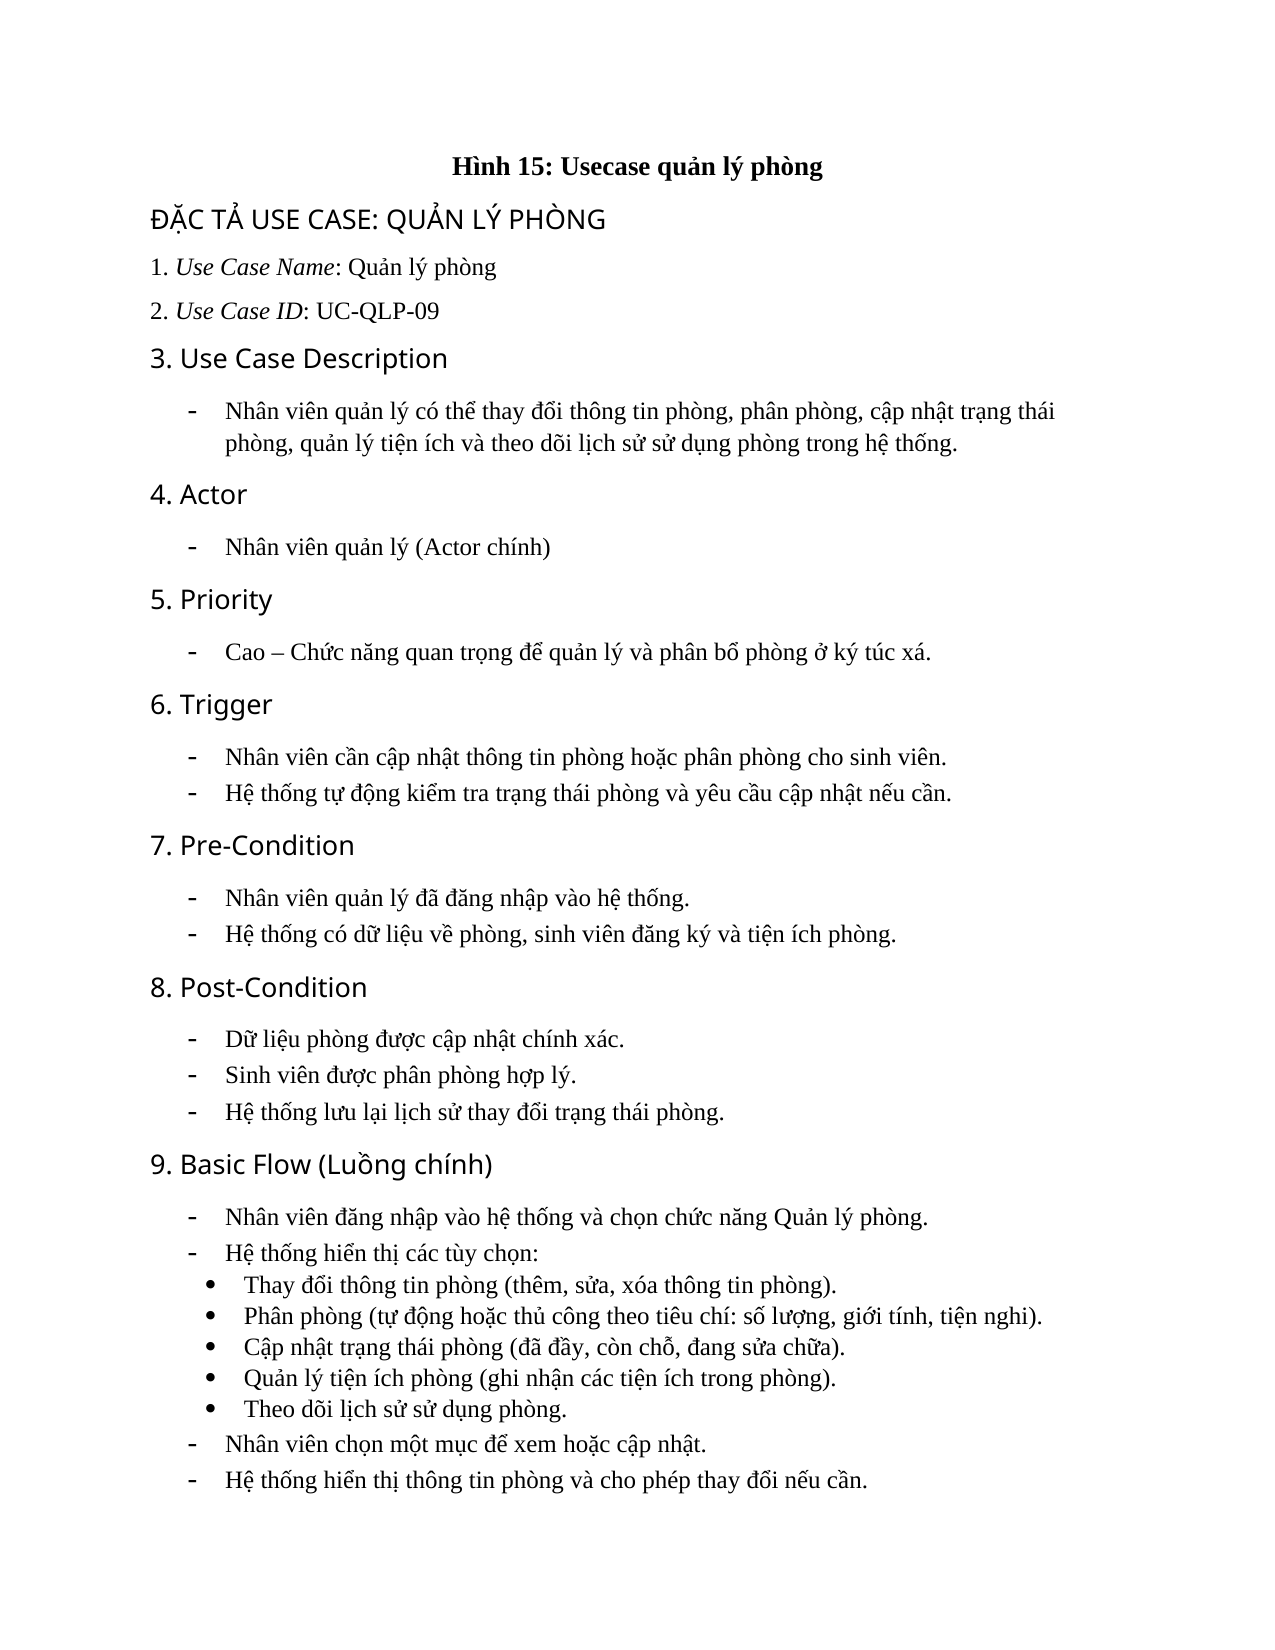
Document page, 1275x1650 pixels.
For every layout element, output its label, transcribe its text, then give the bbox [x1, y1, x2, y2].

text 2. Use Case ID: UC-QLP-09 [150, 296, 1124, 325]
list Nhân viên chọn một mục để xem hoặc cập nhật. [187, 1425, 1124, 1459]
list Nhân viên quản lý (Actor chính) [187, 528, 1124, 561]
text ĐẶC TẢ USE CASE: QUẢN LÝ PHÒNG [150, 200, 1125, 237]
list Cao – Chức năng quan trọng để quản lý và phân bổ phòng ở ký túc xá. [187, 633, 1124, 666]
list Hệ thống lưu lại lịch sử thay đổi trạng thái phòng. [187, 1093, 1124, 1126]
list Sinh viên được phân phòng hợp lý. [187, 1057, 1124, 1090]
list Nhân viên quản lý có thể thay đổi thông tin phòng, phân phòng, cập nhật trạng thái phòng, quản lý tiện ích và theo dõi lịch sử sử dụng phòng trong hệ thống. [187, 392, 1124, 456]
text 1. Use Case Name: Quản lý phòng [150, 252, 1124, 281]
list Quản lý tiện ích phòng (ghi nhận các tiện ích trong phòng). [206, 1363, 1124, 1392]
text Hình 15: Usecase quản lý phòng [150, 150, 1124, 181]
list Hệ thống hiển thị các tùy chọn: [187, 1234, 1124, 1267]
list Nhân viên đăng nhập vào hệ thống và chọn chức năng Quản lý phòng. [187, 1198, 1124, 1231]
list Hệ thống có dữ liệu về phòng, sinh viên đăng ký và tiện ích phòng. [187, 915, 1124, 949]
list Hệ thống tự động kiểm tra trạng thái phòng và yêu cầu cập nhật nếu cần. [187, 774, 1124, 808]
list Theo dõi lịch sử sử dụng phòng. [206, 1394, 1124, 1423]
list Thay đổi thông tin phòng (thêm, sửa, xóa thông tin phòng). [206, 1270, 1124, 1299]
list Nhân viên quản lý đã đăng nhập vào hệ thống. [187, 879, 1124, 913]
text 7. Pre-Condition [150, 827, 1125, 864]
list Dữ liệu phòng được cập nhật chính xác. [187, 1020, 1124, 1054]
list Nhân viên cần cập nhật thông tin phòng hoặc phân phòng cho sinh viên. [187, 738, 1124, 771]
text 6. Trigger [150, 686, 1125, 722]
text 9. Basic Flow (Luồng chính) [150, 1146, 1125, 1182]
list Hệ thống hiển thị thông tin phòng và cho phép thay đổi nếu cần. [187, 1461, 1124, 1495]
list Cập nhật trạng thái phòng (đã đầy, còn chỗ, đang sửa chữa). [206, 1332, 1124, 1361]
text 4. Actor [150, 475, 1125, 512]
text 5. Priority [150, 581, 1125, 617]
text 8. Post-Condition [150, 968, 1125, 1005]
list Phân phòng (tự động hoặc thủ công theo tiêu chí: số lượng, giới tính, tiện nghi). [206, 1301, 1124, 1330]
text 3. Use Case Description [150, 339, 1125, 376]
